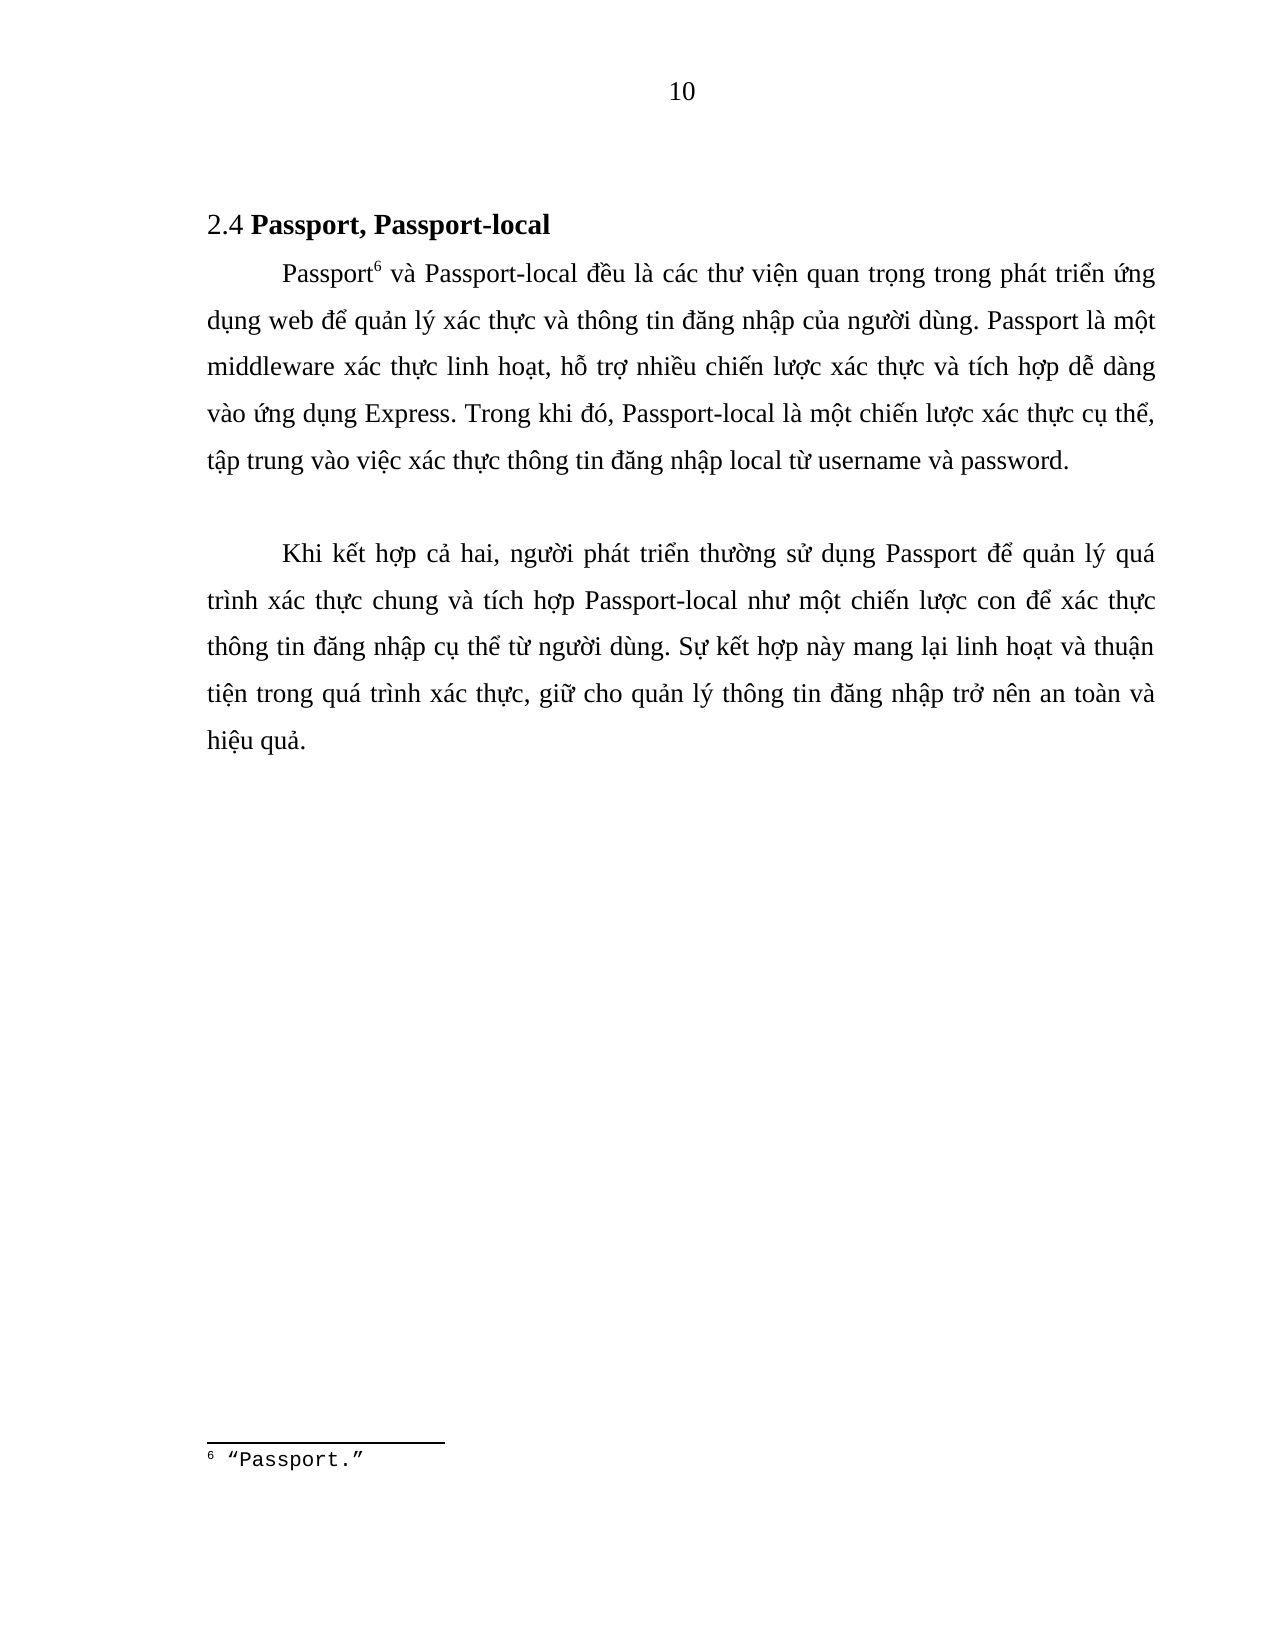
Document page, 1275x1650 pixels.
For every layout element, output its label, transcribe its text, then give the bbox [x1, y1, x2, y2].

text Passport và Passport-local đều là các thư viện quan trọng trong phát triển ứng dụng web để quản lý xác thực và thông tin đăng nhập của người dùng. Passport là một middleware xác thực linh hoạt, hỗ trợ nhiều chiến lược xác thực và tích hợp dễ dàng vào ứng dụng Express. Trong khi đó, Passport-local là một chiến lược xác thực cụ thể, tập trung vào việc xác thực thông tin đăng nhập local từ username và password. [207, 257, 1157, 475]
text Khi kết hợp cả hai, người phát triển thường sử dụng Passport để quản lý quá trình xác thực chung và tích hợp Passport-local như một chiến lược con để xác thực thông tin đăng nhập cụ thể từ người dùng. Sự kết hợp này mang lại linh hoạt và thuận tiện trong quá trình xác thực, giữ cho quản lý thông tin đăng nhập trở nên an toàn và hiệu quả. [207, 537, 1157, 755]
text Passport, Passport-local [207, 207, 1157, 240]
